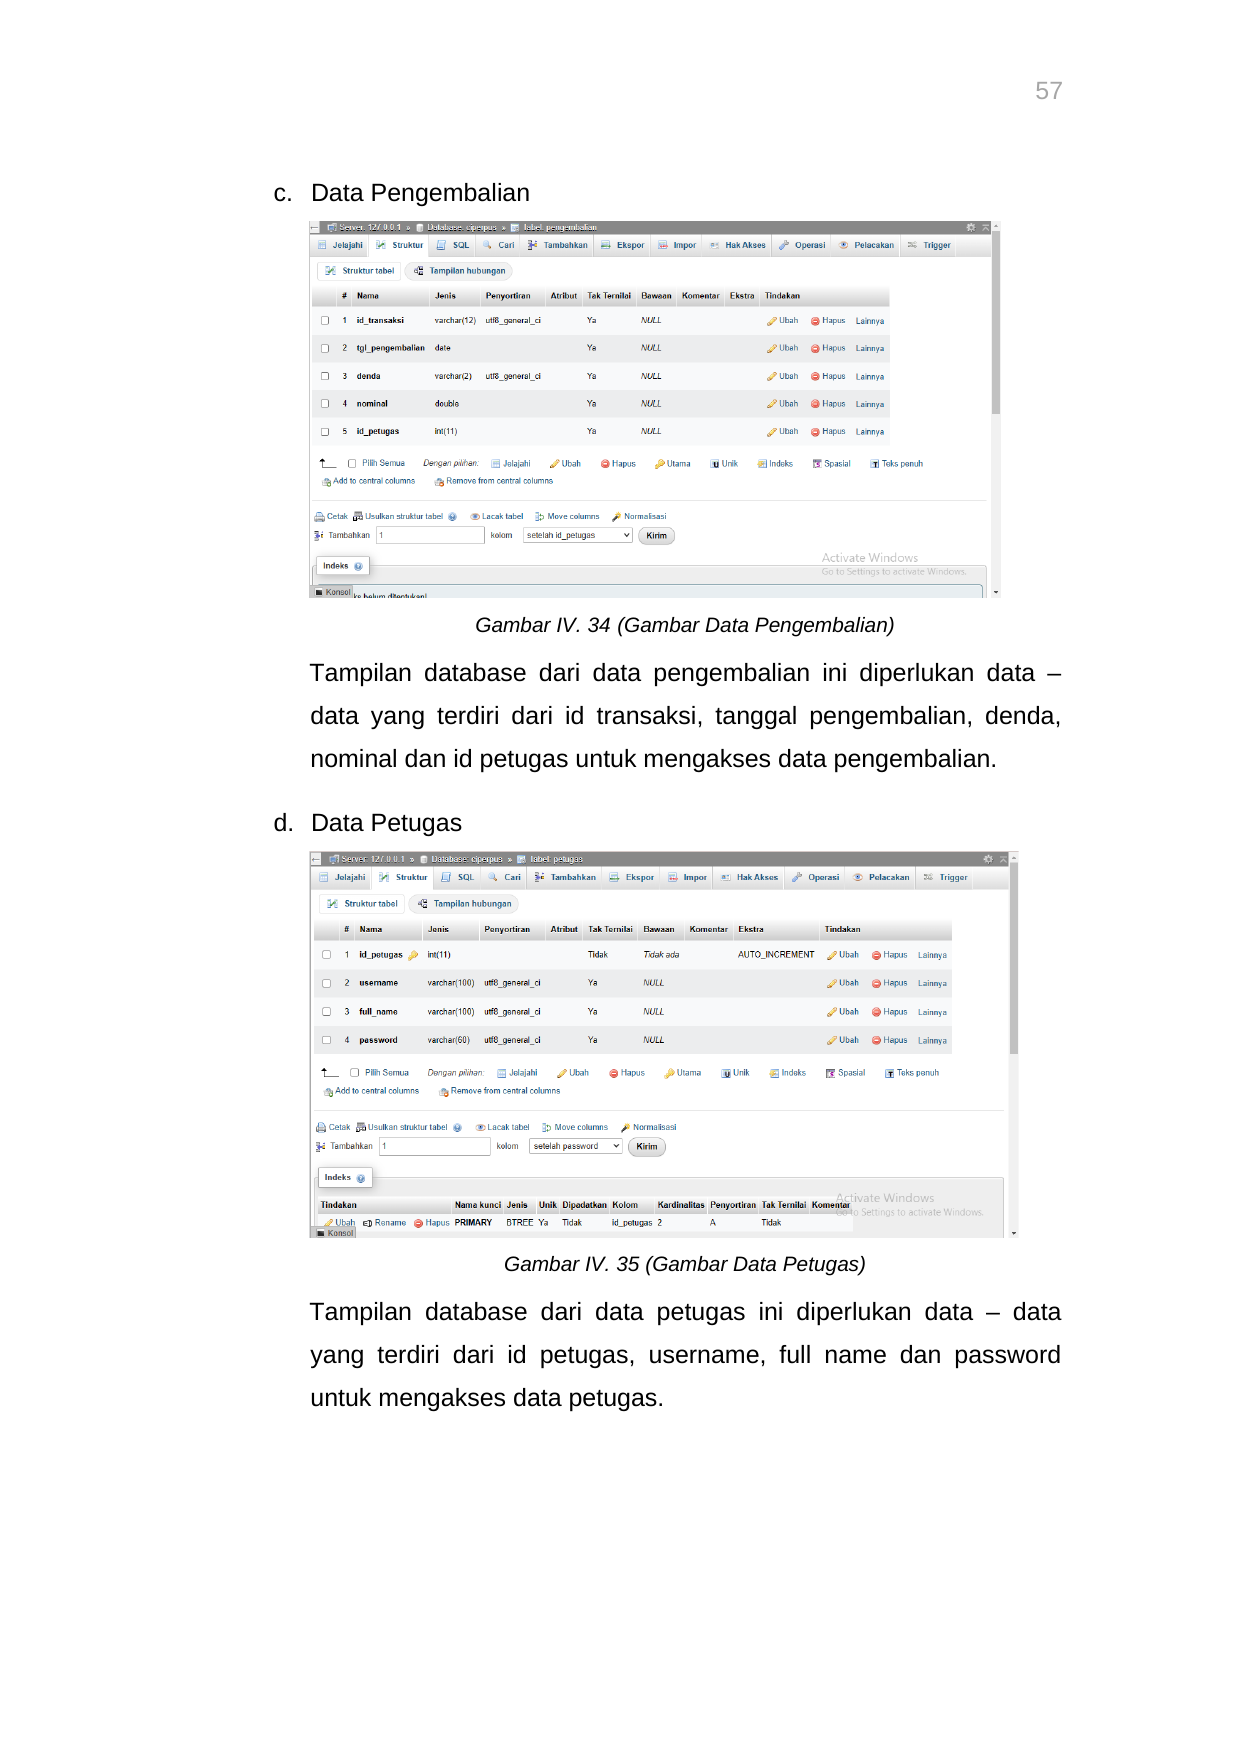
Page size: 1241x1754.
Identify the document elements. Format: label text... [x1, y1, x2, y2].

list Data Petugas [273, 808, 1063, 837]
text Tampilan database dari data petugas ini diperlukan data – data yang terdiri dari id petugas, username, full name dan password untuk mengakses data petugas. [309, 1297, 1063, 1412]
text Gambar IV. 35 (Gambar Data Petugas) [309, 1252, 1063, 1276]
picture [309, 851, 1019, 1238]
picture [309, 221, 1001, 598]
text Tampilan database dari data pengembalian ini diperlukan data – data yang terdiri dari id transaksi, tanggal pengembalian, denda, nominal dan id petugas untuk mengakses data pengembalian. [309, 658, 1063, 773]
text Gambar IV. 34 (Gambar Data Pengembalian) [309, 613, 1063, 637]
list Data Pengembalian [273, 178, 1063, 207]
